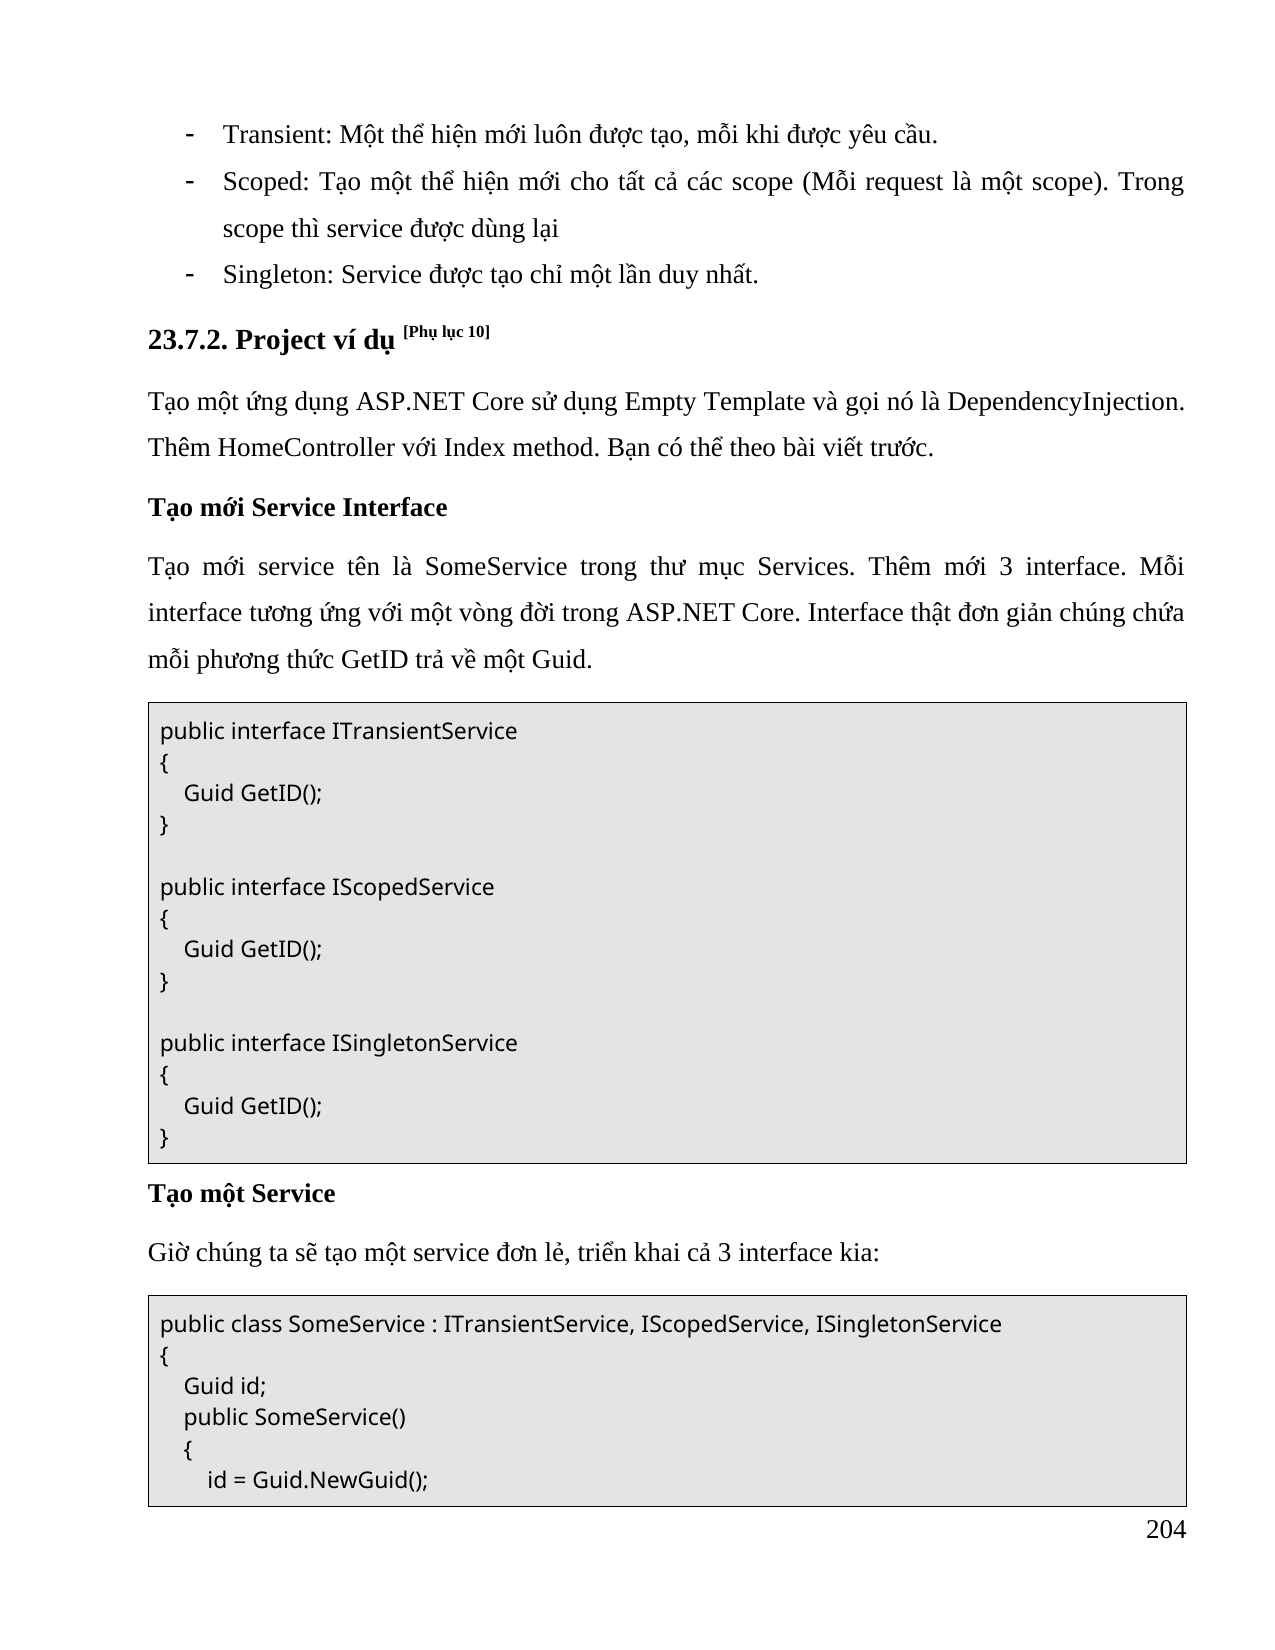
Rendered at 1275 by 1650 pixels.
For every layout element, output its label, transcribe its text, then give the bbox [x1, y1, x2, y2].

list Singleton: Service được tạo chỉ một lần duy nhất. [185, 258, 1186, 290]
list Transient: Một thể hiện mới luôn được tạo, mỗi khi được yêu cầu. [185, 118, 1186, 149]
subtitle 23.7.2. Project ví dụ [Phụ lục 10] [148, 322, 1186, 356]
text Tạo mới service tên là SomeService trong thư mục Services. Thêm mới 3 interface. Mỗi interface tương ứng với một vòng đời trong ASP.NET Core. Interface thật đơn giản chúng chứa mỗi phương thức GetID trả về một Guid. [148, 550, 1186, 674]
table_header public interface ITransientService { Guid GetID(); } public interface IScopedService { Guid GetID(); } public interface ISingletonService { Guid GetID(); } [149, 703, 1186, 1163]
text Tạo một ứng dụng ASP.NET Core sử dụng Empty Template và gọi nó là DependencyInjection. Thêm HomeController với Index method. Bạn có thể theo bài viết trước. [148, 385, 1186, 463]
text Tạo mới Service Interface [148, 491, 1186, 522]
list Scoped: Tạo một thể hiện mới cho tất cả các scope (Mỗi request là một scope). Trong scope thì service được dùng lại [185, 165, 1186, 243]
text Giờ chúng ta sẽ tạo một service đơn lẻ, triển khai cả 3 interface kia: [148, 1236, 1186, 1267]
text Tạo một Service [148, 1177, 1186, 1208]
